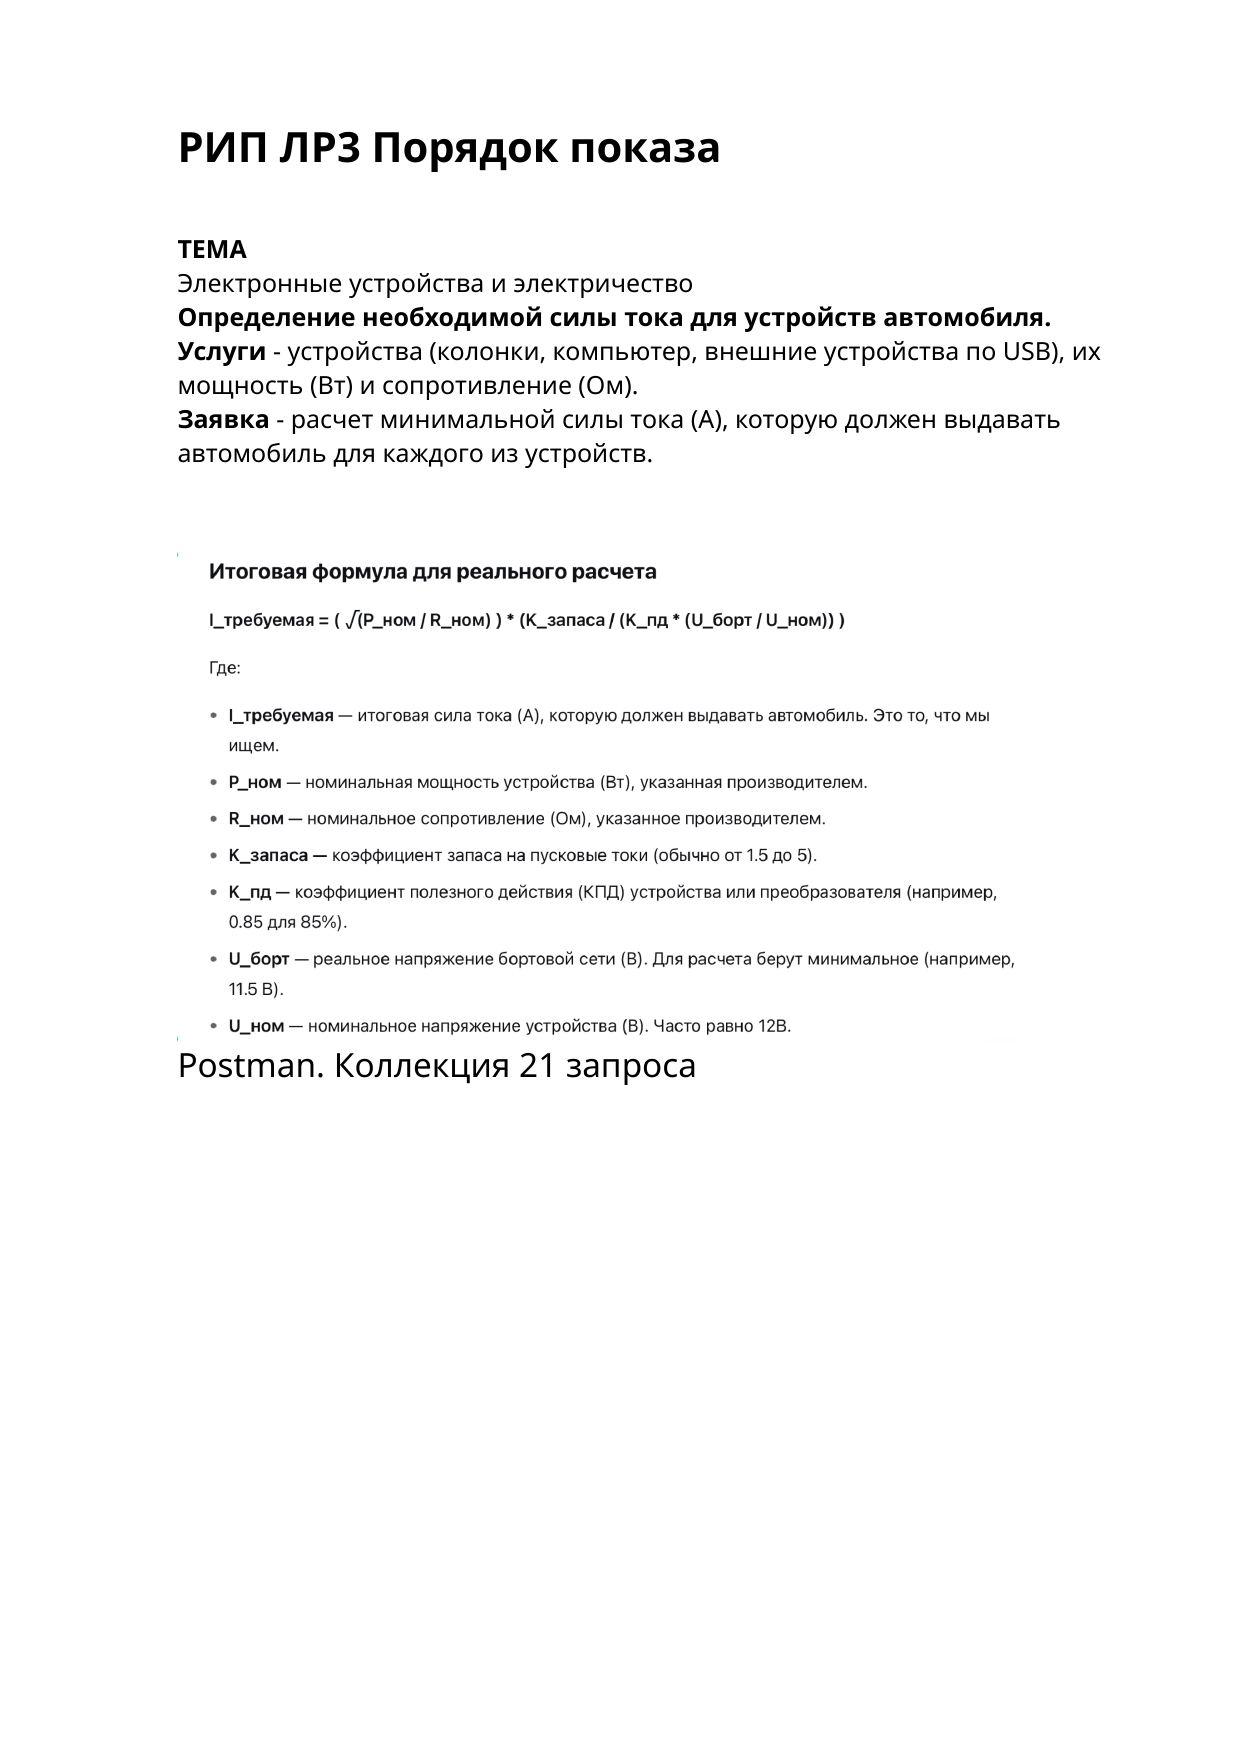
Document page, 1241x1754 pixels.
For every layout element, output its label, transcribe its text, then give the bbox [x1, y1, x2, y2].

text Postman. Коллекция 21 запроса [177, 1042, 1152, 1087]
text ТЕМА Электронные устройства и электричество Определение необходимой силы тока для устройств автомобиля. Услуги - устройства (колонки, компьютер, внешние устройства по USB), их мощность (Вт) и сопротивление (Ом). Заявка - расчет минимальной силы тока (А), которую должен выдавать автомобиль для каждого из устройств. [177, 232, 1152, 547]
picture [177, 546, 1023, 1042]
text РИП ЛР3 Порядок показа [177, 118, 1152, 175]
